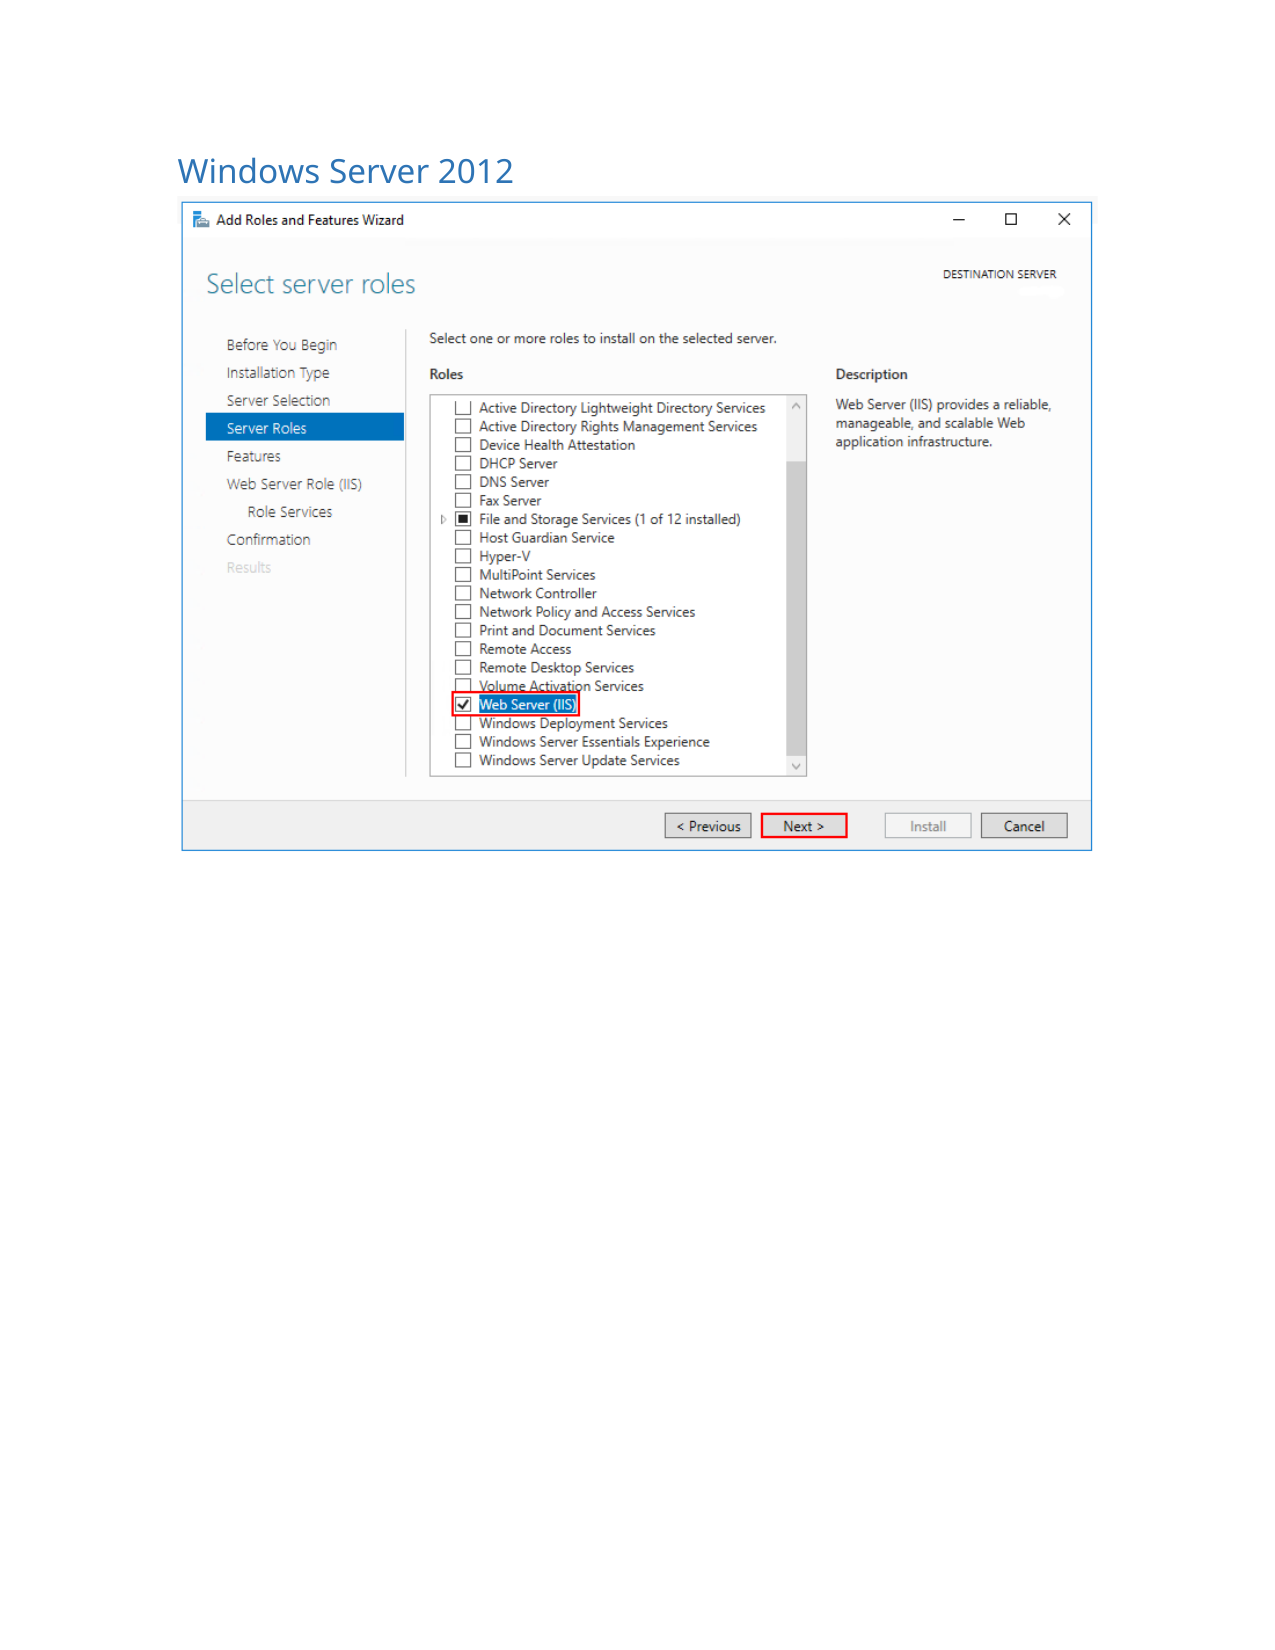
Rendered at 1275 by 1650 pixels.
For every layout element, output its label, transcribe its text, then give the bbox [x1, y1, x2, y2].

subtitle Windows Server 2012 [177, 148, 1098, 193]
picture [177, 196, 1098, 858]
